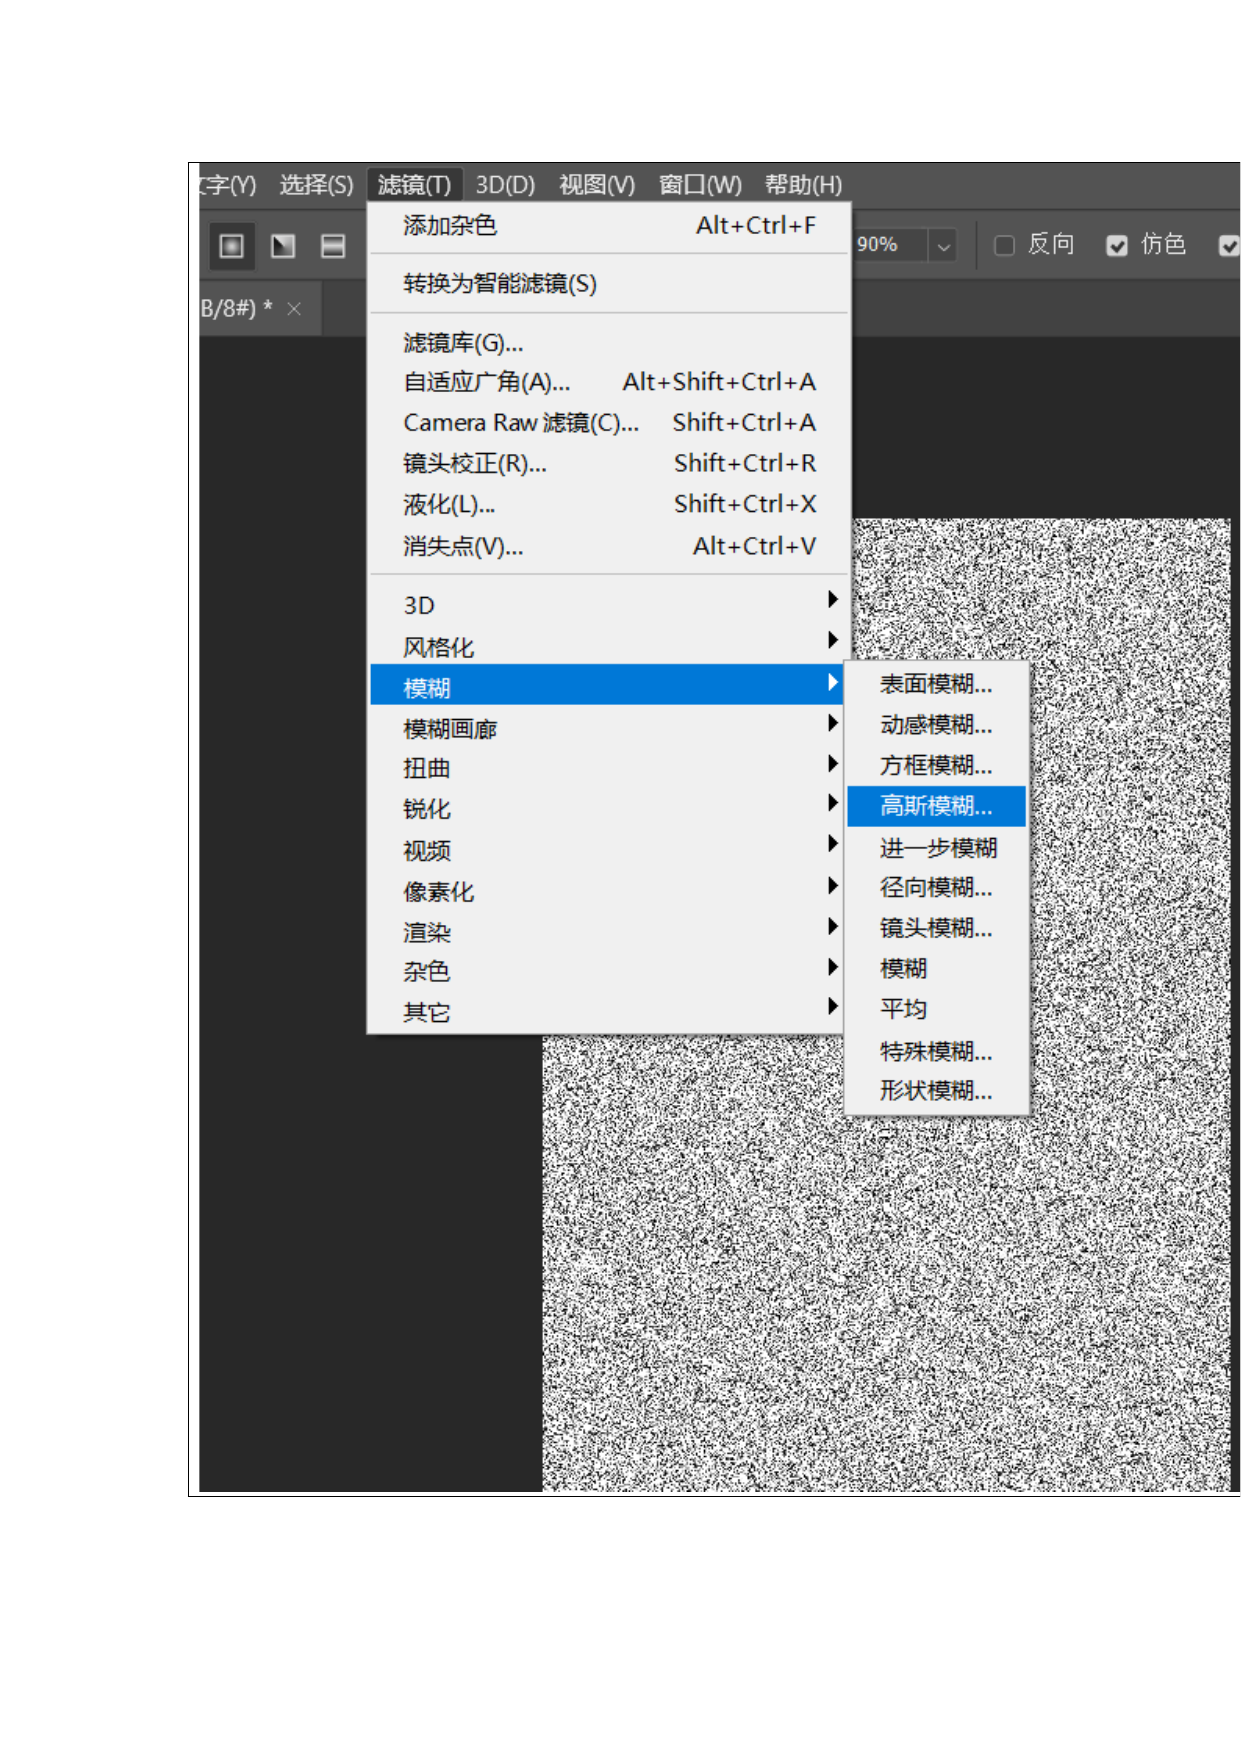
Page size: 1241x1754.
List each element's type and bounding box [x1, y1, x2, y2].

picture [199, 163, 1241, 1492]
table_header [189, 163, 1240, 1496]
